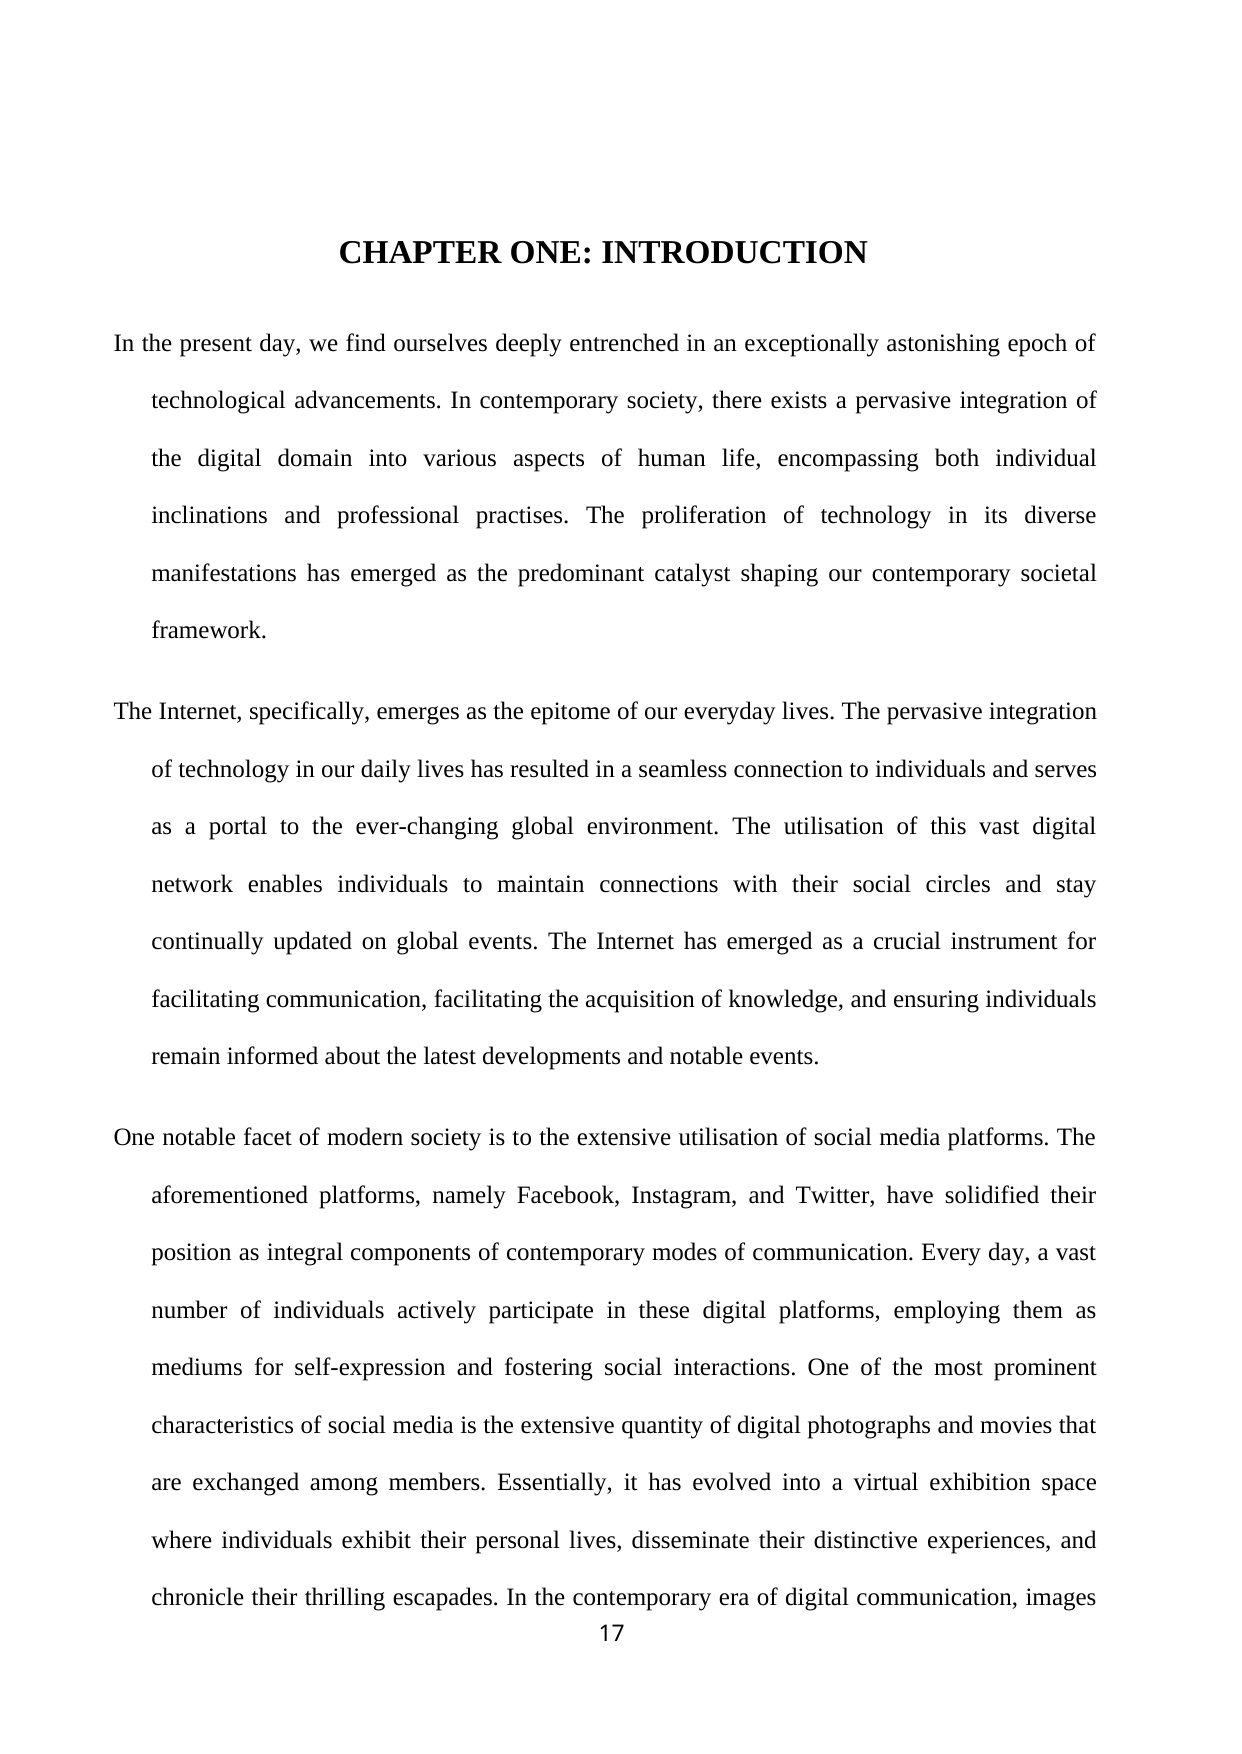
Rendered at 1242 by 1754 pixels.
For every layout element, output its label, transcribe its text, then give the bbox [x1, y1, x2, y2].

subtitle CHAPTER ONE: INTRODUCTION [262, 235, 945, 271]
text The Internet, specifically, emerges as the epitome of our everyday lives. The pervasive integration of technology in our daily lives has resulted in a seamless connection to individuals and serves as a portal to the ever-changing global environment. The utilisation of this vast digital network enables individuals to maintain connections with their social circles and stay continually updated on global events. The Internet has emerged as a crucial instrument for facilitating communication, facilitating the acquisition of knowledge, and ensuring individuals remain informed about the latest developments and notable events. [113, 696, 1097, 1070]
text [113, 1122, 1097, 1611]
text In the present day, we find ourselves deeply entrenched in an exceptionally astonishing epoch of technological advancements. In contemporary society, there exists a pervasive integration of the digital domain into various aspects of human life, encompassing both individual inclinations and professional practises. The proliferation of technology in its diverse manifestations has emerged as the predominant catalyst shaping our contemporary societal framework. [113, 328, 1097, 644]
